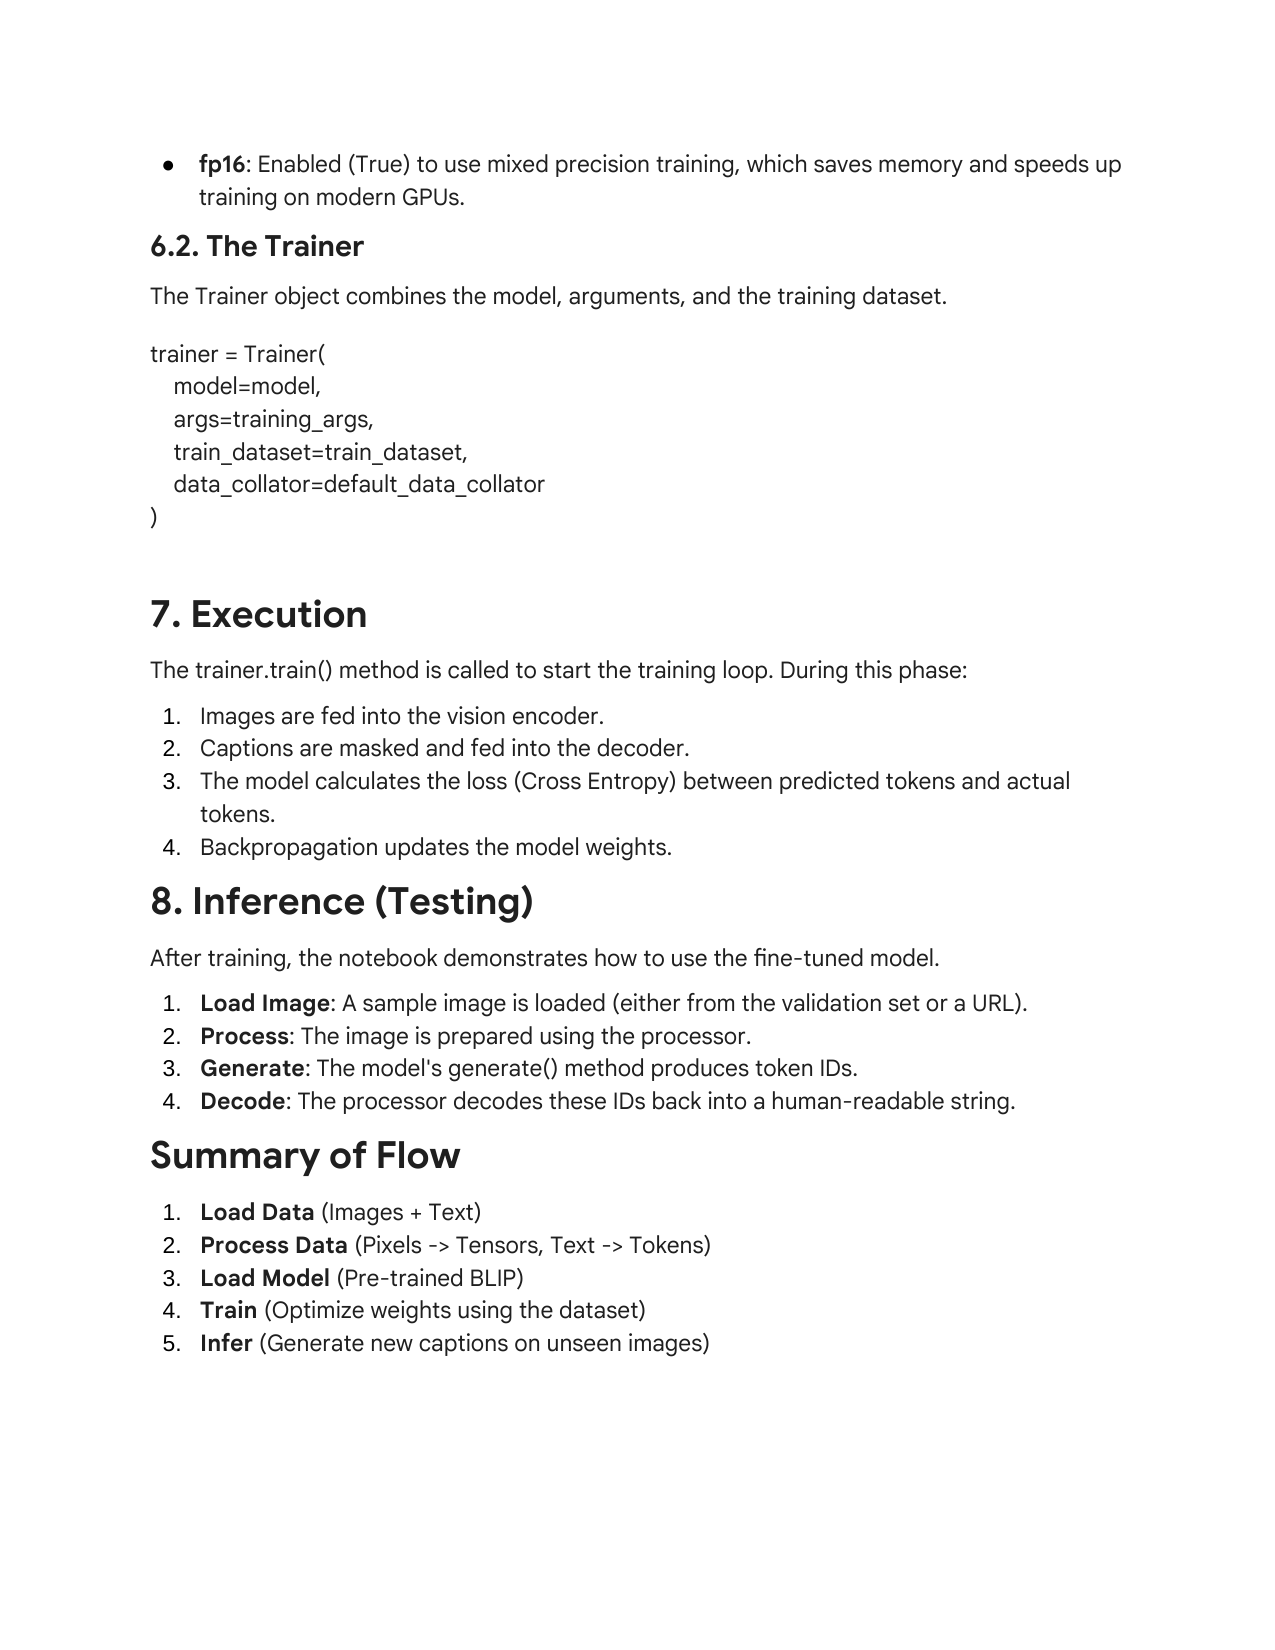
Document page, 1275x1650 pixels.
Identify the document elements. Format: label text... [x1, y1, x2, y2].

list Images are fed into the vision encoder. [162, 702, 1125, 731]
text trainer = Trainer( model=model, args=training_args, train_dataset=train_dataset, data_collator=default_data_collator ) [150, 340, 1125, 562]
list Decode: The processor decodes these IDs back into a human-readable string. [162, 1087, 1125, 1116]
list fp16: Enabled (True) to use mixed precision training, which saves memory and speeds up training on modern GPUs. [161, 150, 1125, 211]
text The trainer.train() method is called to start the training loop. During this phase: [150, 657, 1125, 686]
list Backpropagation updates the model weights. [162, 833, 1125, 862]
list Infer (Generate new captions on unseen images) [162, 1329, 1125, 1358]
list Load Image: A sample image is loaded (either from the validation set or a URL). [162, 989, 1125, 1018]
subtitle 8. Inference (Testing) [150, 878, 1125, 925]
text After training, the notebook demonstrates how to use the fine-tuned model. [150, 944, 1125, 973]
list Generate: The model's generate() method produces token IDs. [162, 1055, 1125, 1083]
subtitle Summary of Flow [150, 1133, 1125, 1179]
list Process: The image is prepared using the processor. [162, 1022, 1125, 1051]
list Process Data (Pixels -> Tensors, Text -> Tokens) [162, 1231, 1125, 1260]
subtitle 6.2. The Trainer [150, 228, 1125, 264]
text The Trainer object combines the model, arguments, and the training dataset. [150, 282, 1125, 311]
list Load Model (Pre-trained BLIP) [162, 1264, 1125, 1293]
list Captions are masked and fed into the decoder. [162, 735, 1125, 763]
list Load Data (Images + Text) [162, 1199, 1125, 1227]
subtitle 7. Execution [150, 591, 1125, 638]
list The model calculates the loss (Cross Entropy) between predicted tokens and actual tokens. [162, 767, 1125, 829]
list Train (Optimize weights using the dataset) [162, 1297, 1125, 1326]
